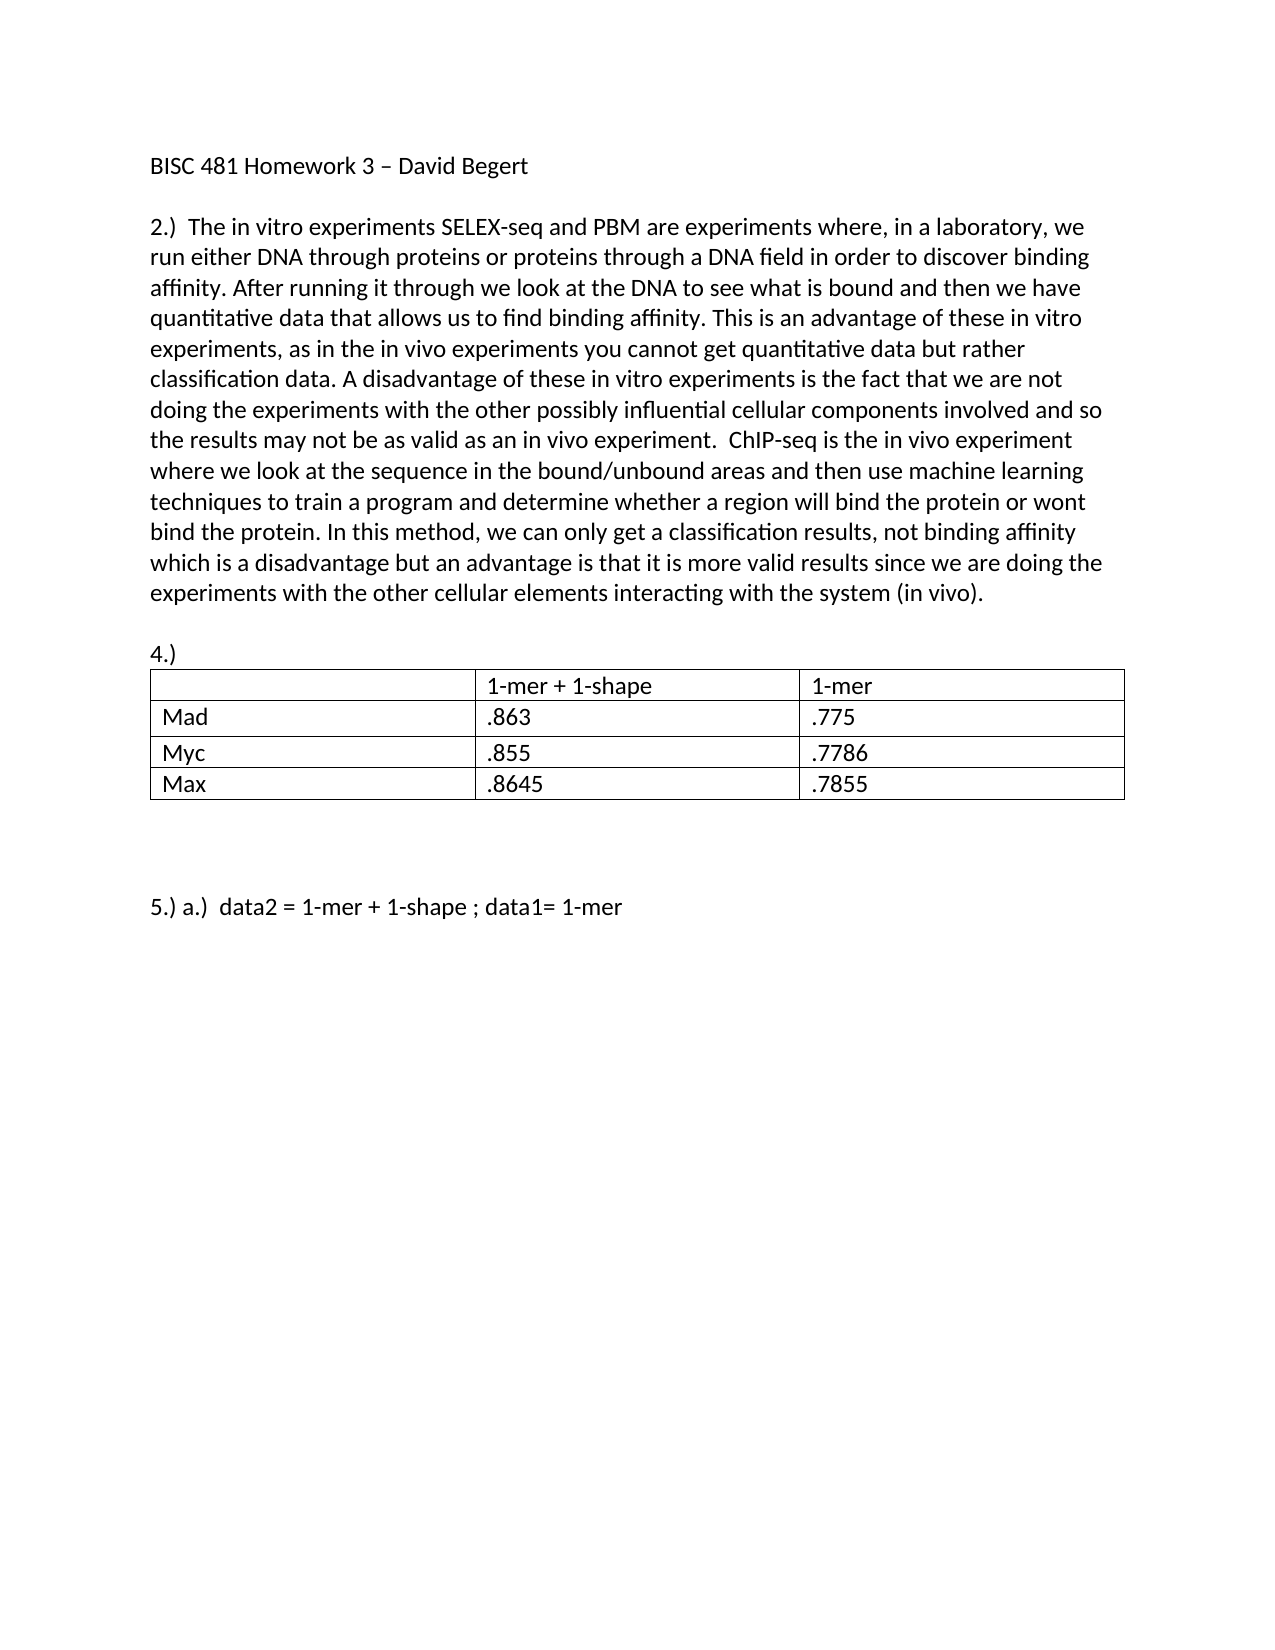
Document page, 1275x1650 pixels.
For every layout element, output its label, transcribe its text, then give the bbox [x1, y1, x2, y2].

table_header 1-mer [800, 670, 1124, 700]
text 2.) The in vitro experiments SELEX-seq and PBM are experiments where, in a laboratory, we run either DNA through proteins or proteins through a DNA field in order to discover binding affinity. After running it through we look at the DNA to see what is bound and then we have quantitative data that allows us to find binding affinity. This is an advantage of these in vitro experiments, as in the in vivo experiments you cannot get quantitative data but rather classification data. A disadvantage of these in vitro experiments is the fact that we are not doing the experiments with the other possibly influential cellular components involved and so the results may not be as valid as an in vivo experiment. ChIP-seq is the in vivo experiment where we look at the sequence in the bound/unbound areas and then use machine learning techniques to train a program and determine whether a region will bind the protein or wont bind the protein. In this method, we can only get a classification results, not binding affinity which is a disadvantage but an advantage is that it is more valid results since we are doing the experiments with the other cellular elements interacting with the system (in vivo). [150, 211, 1125, 608]
text BISC 481 Homework 3 – David Begert [150, 150, 1125, 181]
table_header [151, 670, 475, 700]
table_header 1-mer + 1-shape [476, 670, 799, 700]
table_cell .7855 [800, 768, 1124, 799]
table_cell .8645 [476, 768, 799, 799]
table_cell .7786 [800, 737, 1124, 767]
table_cell .863 [476, 701, 799, 736]
table_cell Myc [151, 737, 475, 767]
table_cell Max [151, 768, 475, 799]
text 4.) [150, 638, 1125, 669]
table_cell .855 [476, 737, 799, 767]
table_cell Mad [151, 701, 475, 736]
table_cell .775 [800, 701, 1124, 736]
text 5.) a.) data2 = 1-mer + 1-shape ; data1= 1-mer [150, 891, 1125, 922]
